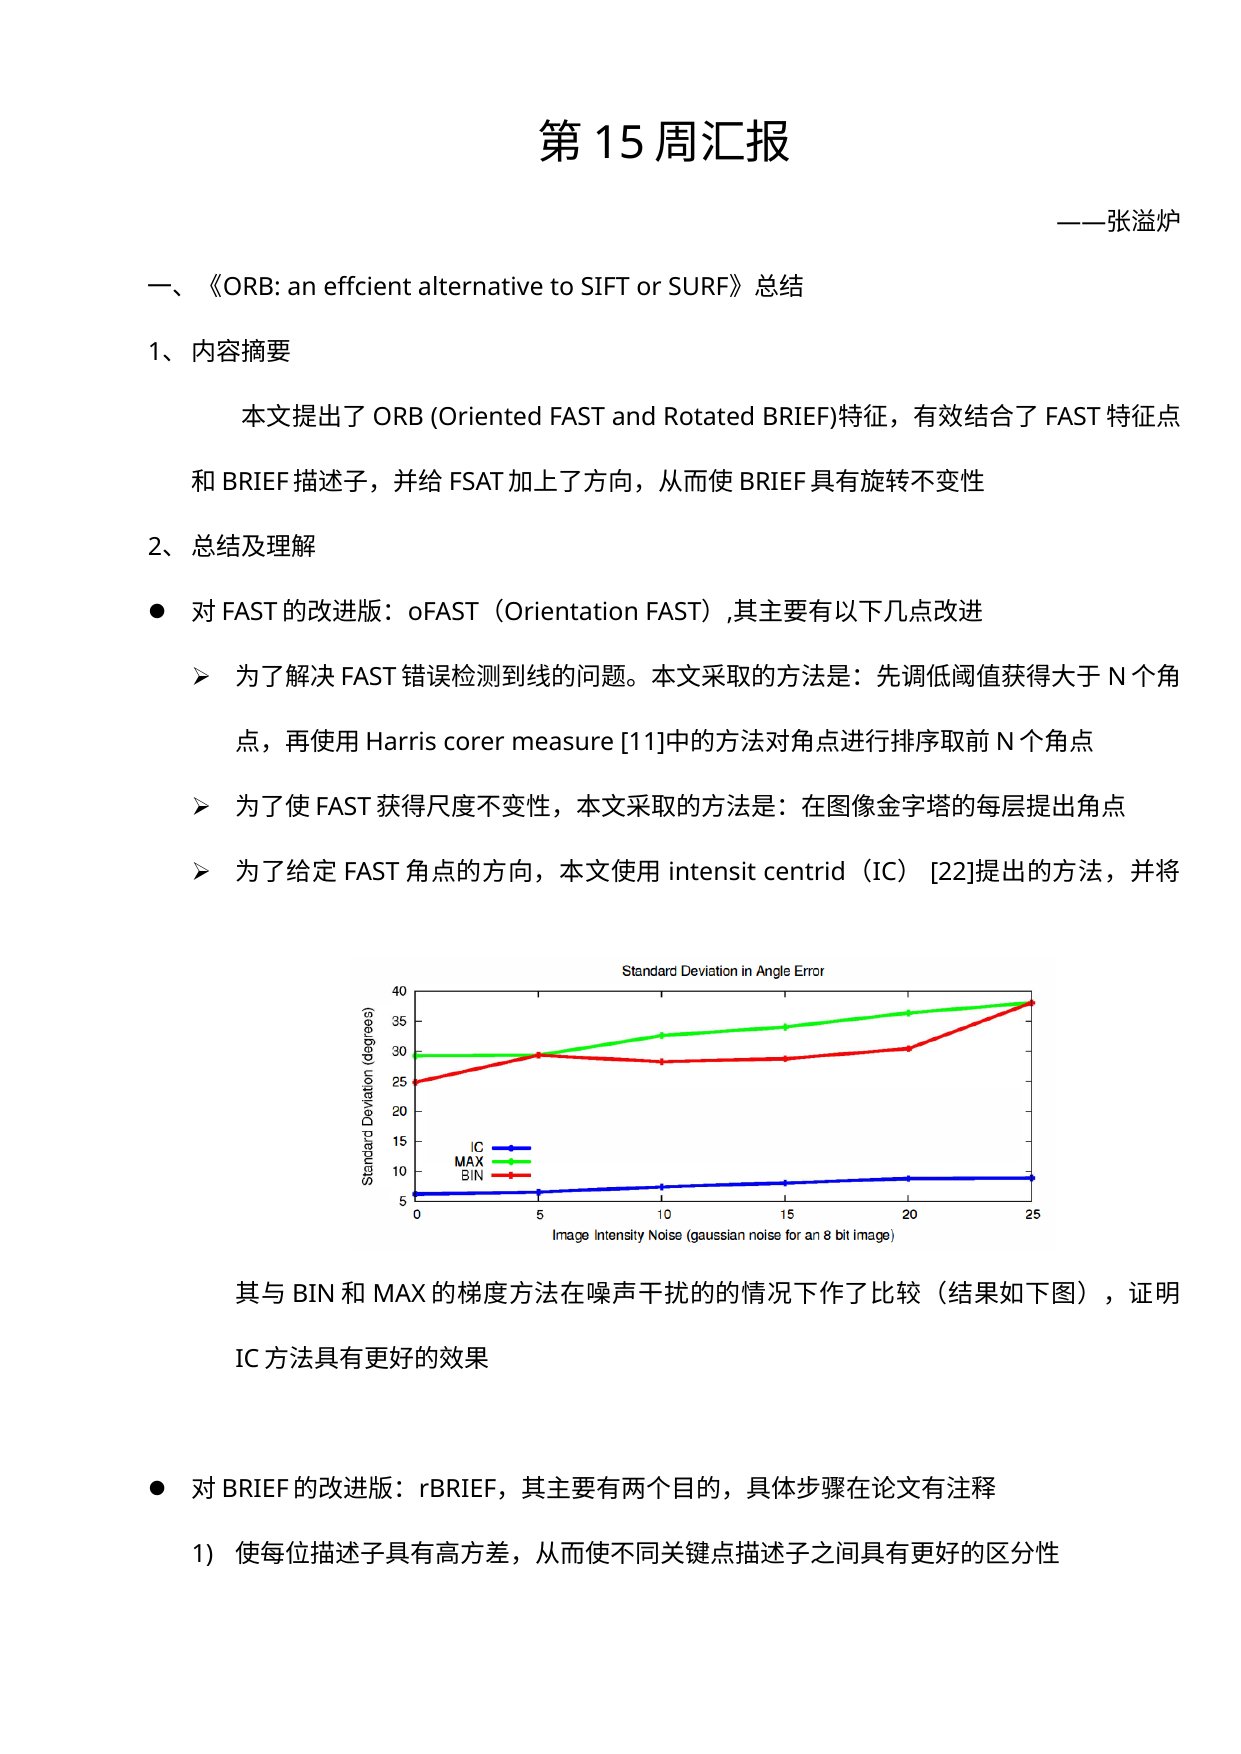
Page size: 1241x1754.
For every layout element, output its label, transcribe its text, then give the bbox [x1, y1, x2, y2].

list 《ORB: an effcient alternative to SIFT or SURF》总结 [148, 252, 1181, 317]
list 为了解决FAST错误检测到线的问题。本文采取的方法是：先调低阈值获得大于N个角点，再使用Harris corer measure [11]中的方法对角点进行排序取前N个角点 [191, 642, 1181, 772]
text 第15周汇报 [148, 89, 1181, 187]
list 使每位描述子具有高方差，从而使不同关键点描述子之间具有更好的区分性 [191, 1519, 1181, 1584]
list 对BRIEF的改进版：rBRIEF，其主要有两个目的，具体步骤在论文有注释 [148, 1454, 1181, 1519]
text ——张溢炉 [148, 187, 1181, 252]
list 本文提出了ORB (Oriented FAST and Rotated BRIEF)特征，有效结合了FAST特征点和BRIEF描述子，并给FSAT加上了方向，从而使BRIEF具有旋转不变性 [191, 382, 1181, 512]
list 为了使FAST获得尺度不变性，本文采取的方法是：在图像金字塔的每层提出角点 [191, 772, 1181, 837]
list 内容摘要 [148, 317, 1181, 382]
picture [349, 957, 1056, 1251]
list 总结及理解 [148, 512, 1181, 577]
list 对FAST的改进版：oFAST（Orientation FAST）,其主要有以下几点改进 [148, 577, 1181, 642]
